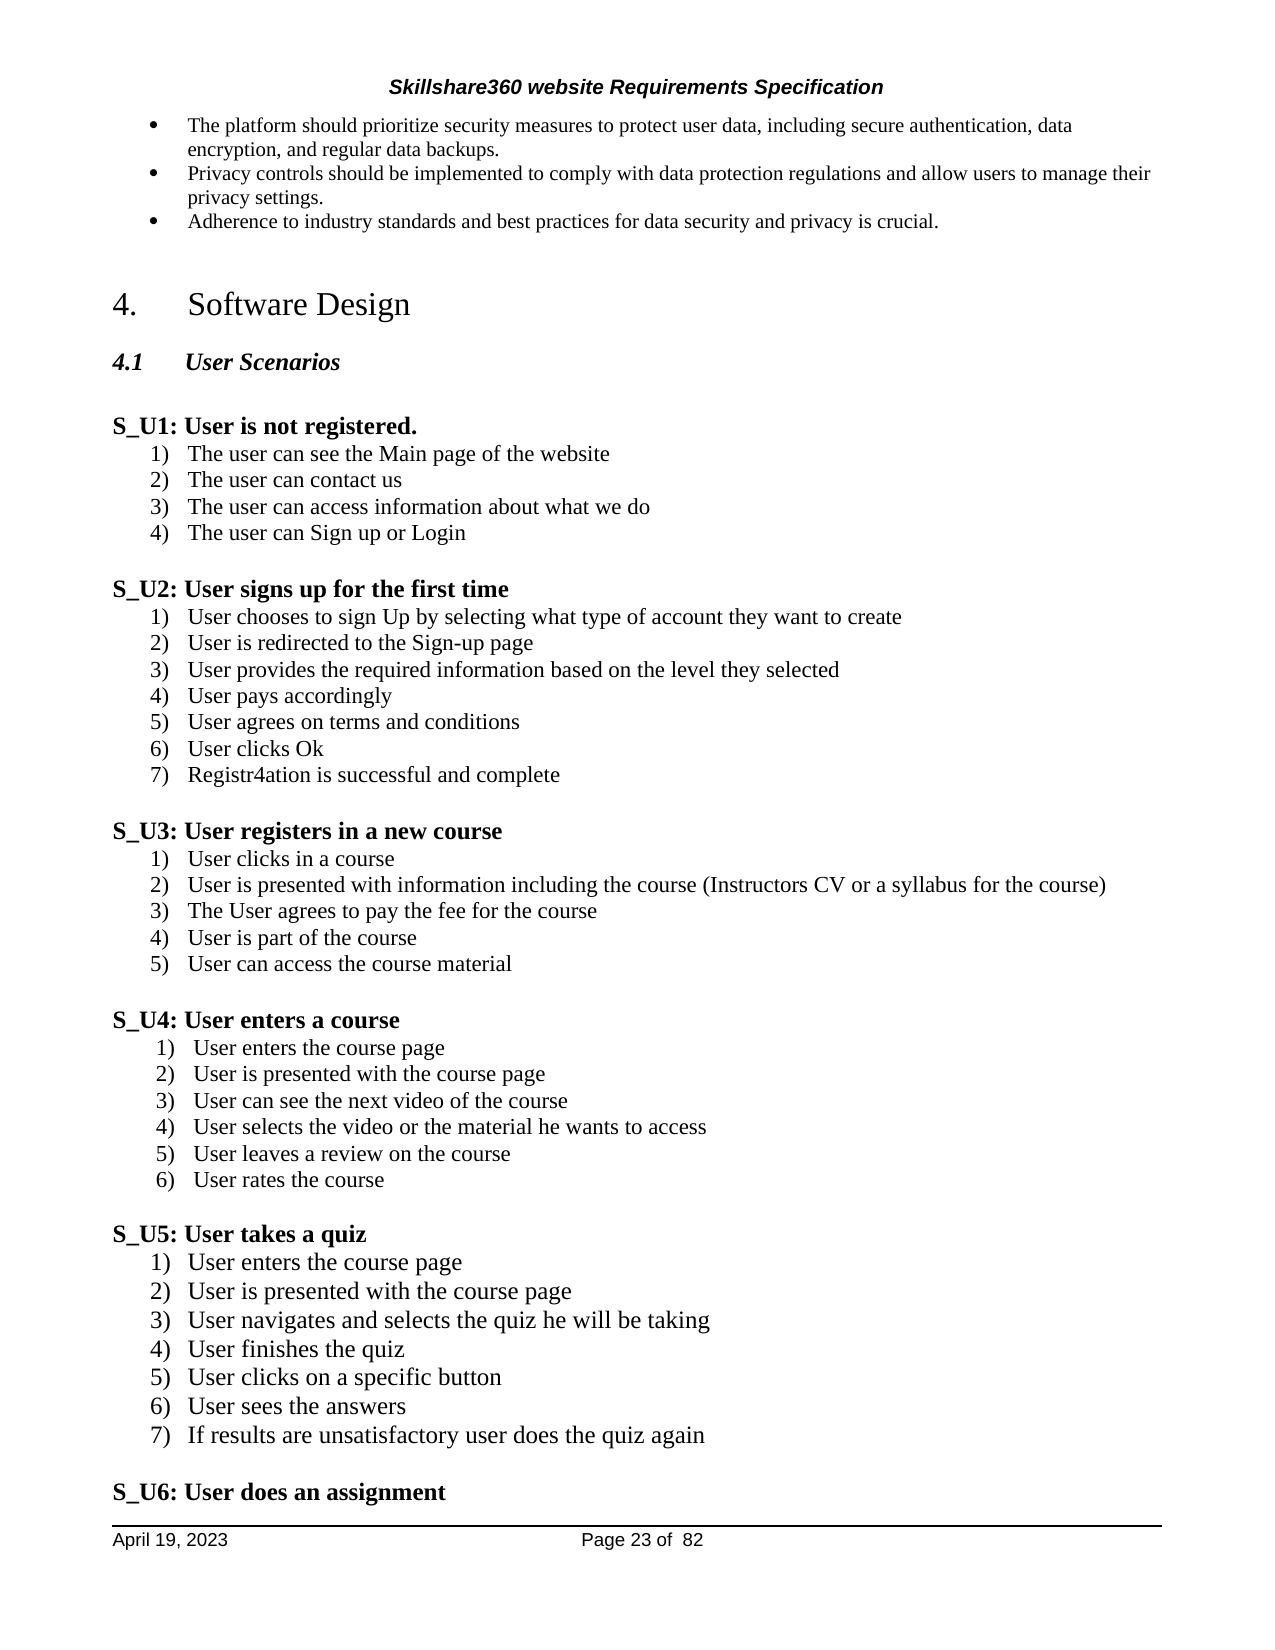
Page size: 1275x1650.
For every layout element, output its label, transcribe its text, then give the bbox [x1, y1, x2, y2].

text S_U2: User signs up for the first time [112, 574, 1162, 603]
list User provides the required information based on the level they selected [150, 656, 1162, 682]
list User clicks Ok [150, 735, 1162, 761]
list The user can see the Main page of the website [150, 440, 1162, 466]
list User clicks in a course [150, 845, 1162, 871]
list If results are unsatisfactory user does the quiz again [150, 1420, 1162, 1449]
list User leaves a review on the course [156, 1139, 1162, 1166]
list User rates the course [156, 1166, 1162, 1192]
list User is presented with the course page [156, 1061, 1162, 1087]
list User is presented with information including the course (Instructors CV or a syllabus for the course) [150, 871, 1162, 898]
list The user can contact us [150, 466, 1162, 493]
list Adherence to industry standards and best practices for data security and privacy is crucial. [150, 209, 1162, 233]
text S_U1: User is not registered. [112, 411, 1162, 440]
list User is presented with the course page [150, 1276, 1162, 1305]
list Registr4ation is successful and complete [150, 761, 1162, 787]
list The user can access information about what we do [150, 493, 1162, 519]
list User can see the next video of the course [156, 1087, 1162, 1113]
list User selects the video or the material he wants to access [156, 1113, 1162, 1139]
list User navigates and selects the quiz he will be taking [150, 1305, 1162, 1334]
list User enters the course page [150, 1247, 1162, 1276]
list User pays accordingly [150, 682, 1162, 708]
list User enters the course page [156, 1034, 1162, 1061]
text S_U4: User enters a course [112, 1005, 1162, 1034]
list The user can Sign up or Login [150, 519, 1162, 545]
list User can access the course material [150, 950, 1162, 977]
text S_U3: User registers in a new course [112, 816, 1162, 845]
subtitle User Scenarios [112, 347, 1162, 376]
list The User agrees to pay the fee for the course [150, 898, 1162, 924]
list User finishes the quiz [150, 1334, 1162, 1362]
list The platform should prioritize security measures to protect user data, including secure authentication, data encryption, and regular data backups. [150, 112, 1162, 161]
list User sees the answers [150, 1391, 1162, 1420]
list User agrees on terms and conditions [150, 708, 1162, 735]
list Privacy controls should be implemented to comply with data protection regulations and allow users to manage their privacy settings. [150, 161, 1162, 209]
list User is part of the course [150, 924, 1162, 950]
text S_U5: User takes a quiz [112, 1219, 1162, 1247]
list User is redirected to the Sign-up page [150, 629, 1162, 656]
subtitle Software Design [112, 284, 1162, 322]
text S_U6: User does an assignment [112, 1477, 1162, 1506]
list User clicks on a specific button [150, 1362, 1162, 1391]
list User chooses to sign Up by selecting what type of account they want to create [150, 603, 1162, 629]
